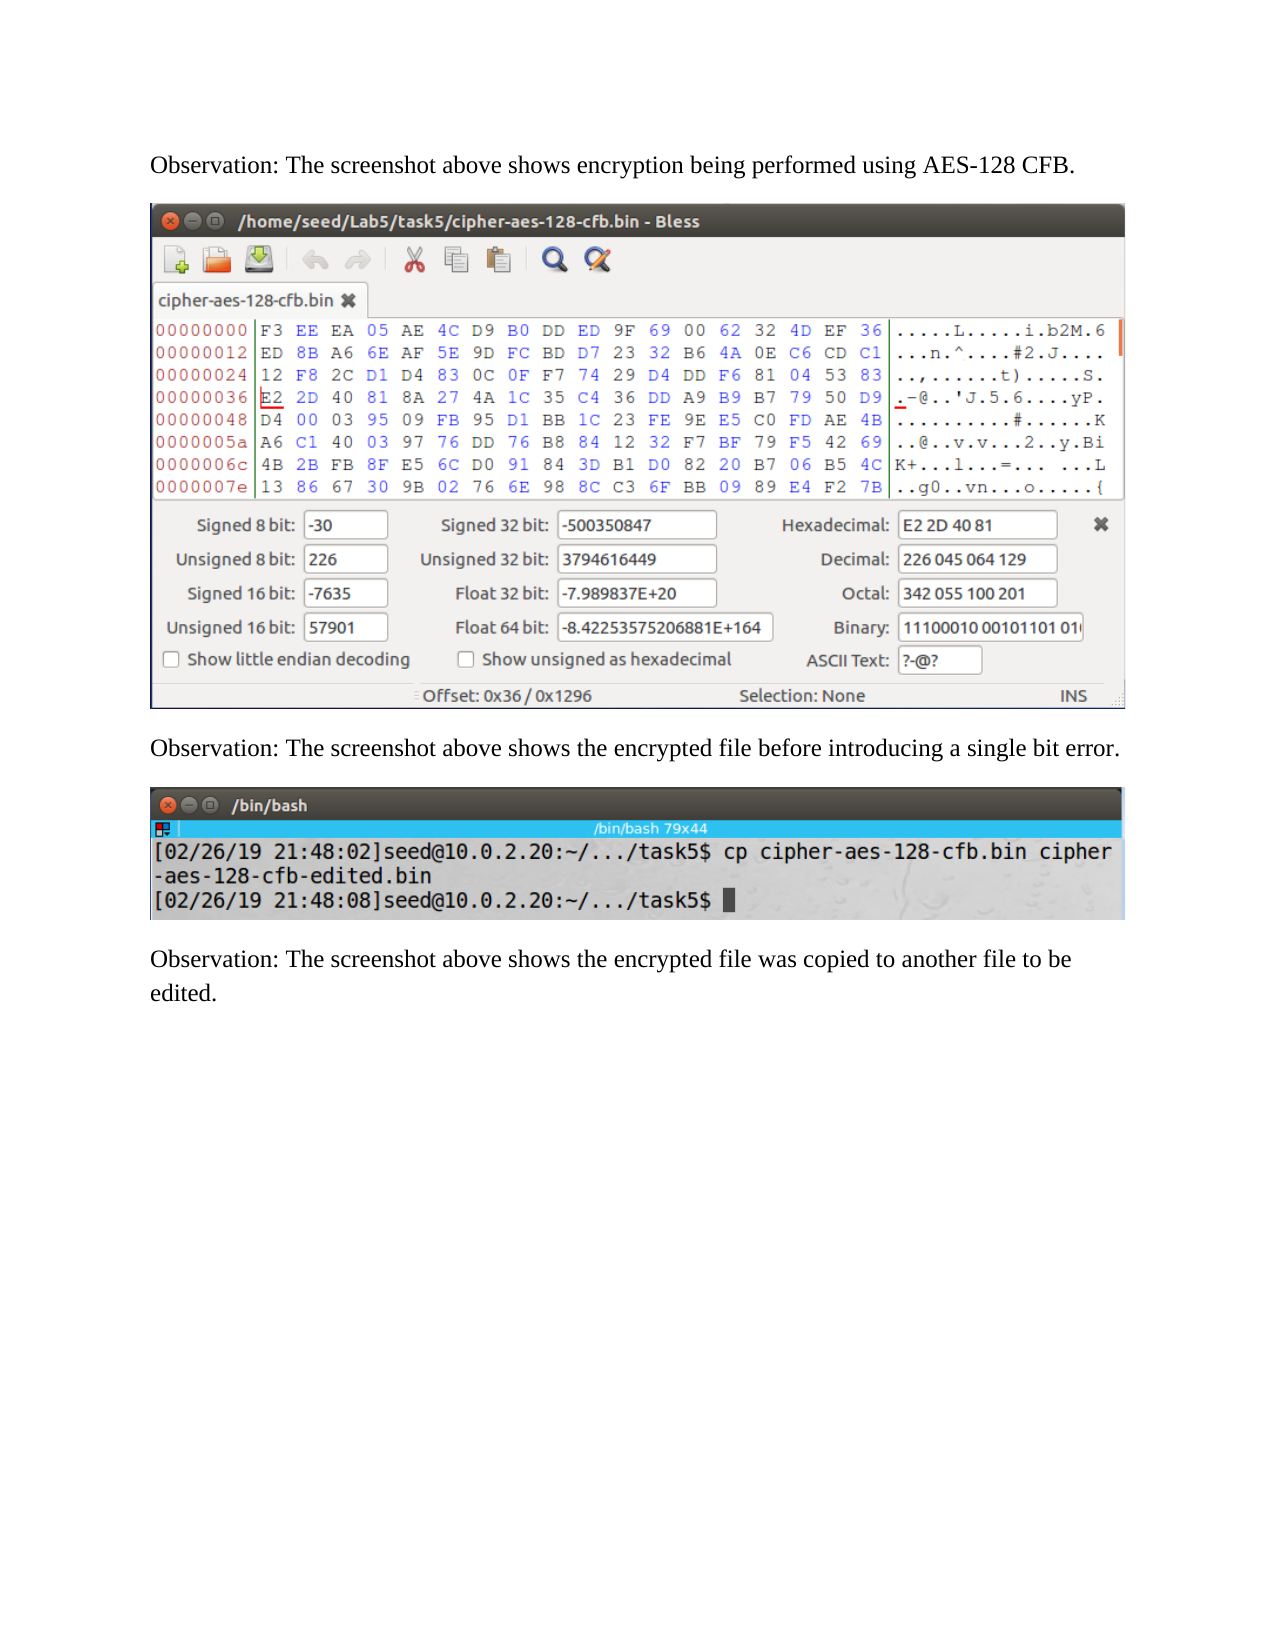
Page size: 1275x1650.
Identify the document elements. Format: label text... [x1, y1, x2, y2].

text Observation: The screenshot above shows encryption being performed using AES-128 CFB. [150, 150, 1125, 179]
picture [150, 203, 1125, 709]
text Observation: The screenshot above shows the encrypted file before introducing a single bit error. [150, 733, 1125, 762]
picture [150, 787, 1125, 920]
text Observation: The screenshot above shows the encrypted file was copied to another file to be edited. [150, 944, 1125, 1006]
